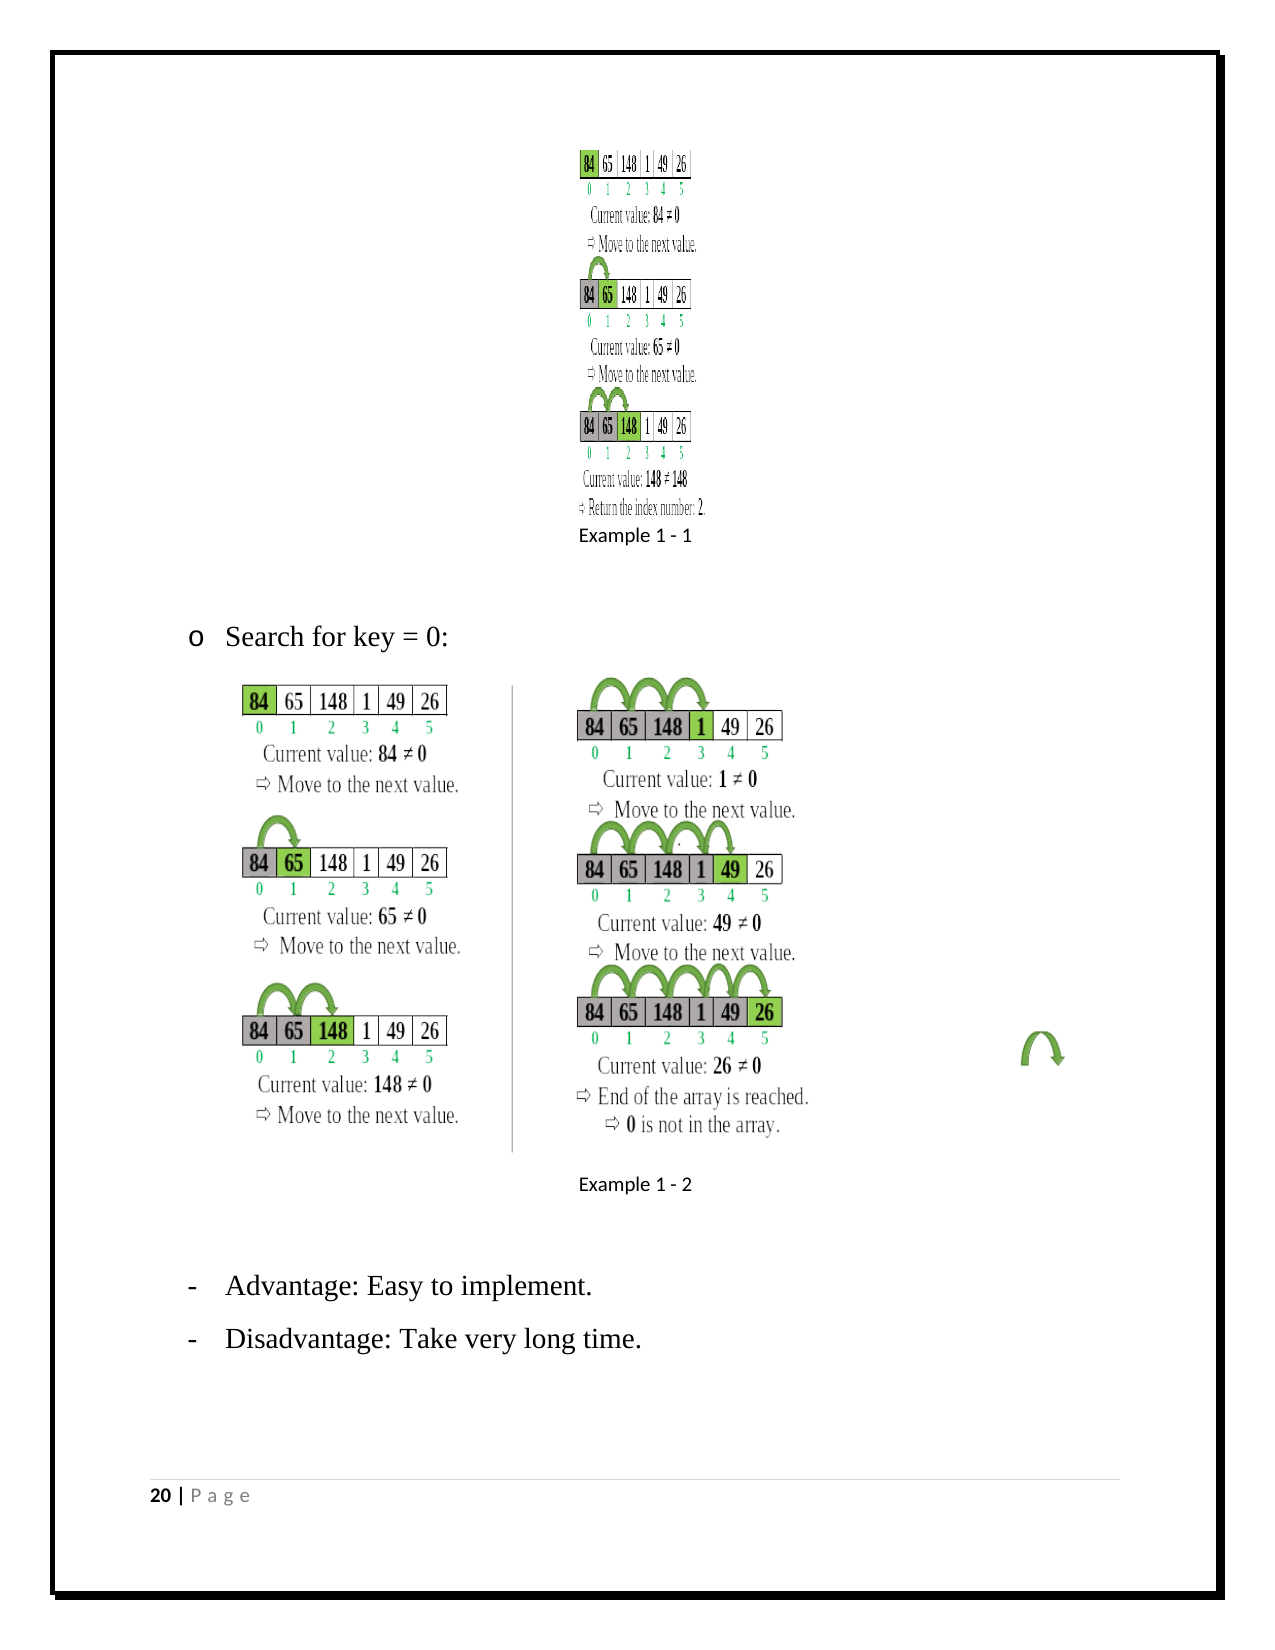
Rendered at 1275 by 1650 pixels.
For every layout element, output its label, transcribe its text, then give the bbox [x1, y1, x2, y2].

list Advantage: Easy to implement. [187, 1268, 1120, 1302]
list Search for key = 0: [187, 619, 1120, 655]
list Disadvantage: Take very long time. [187, 1321, 1120, 1355]
